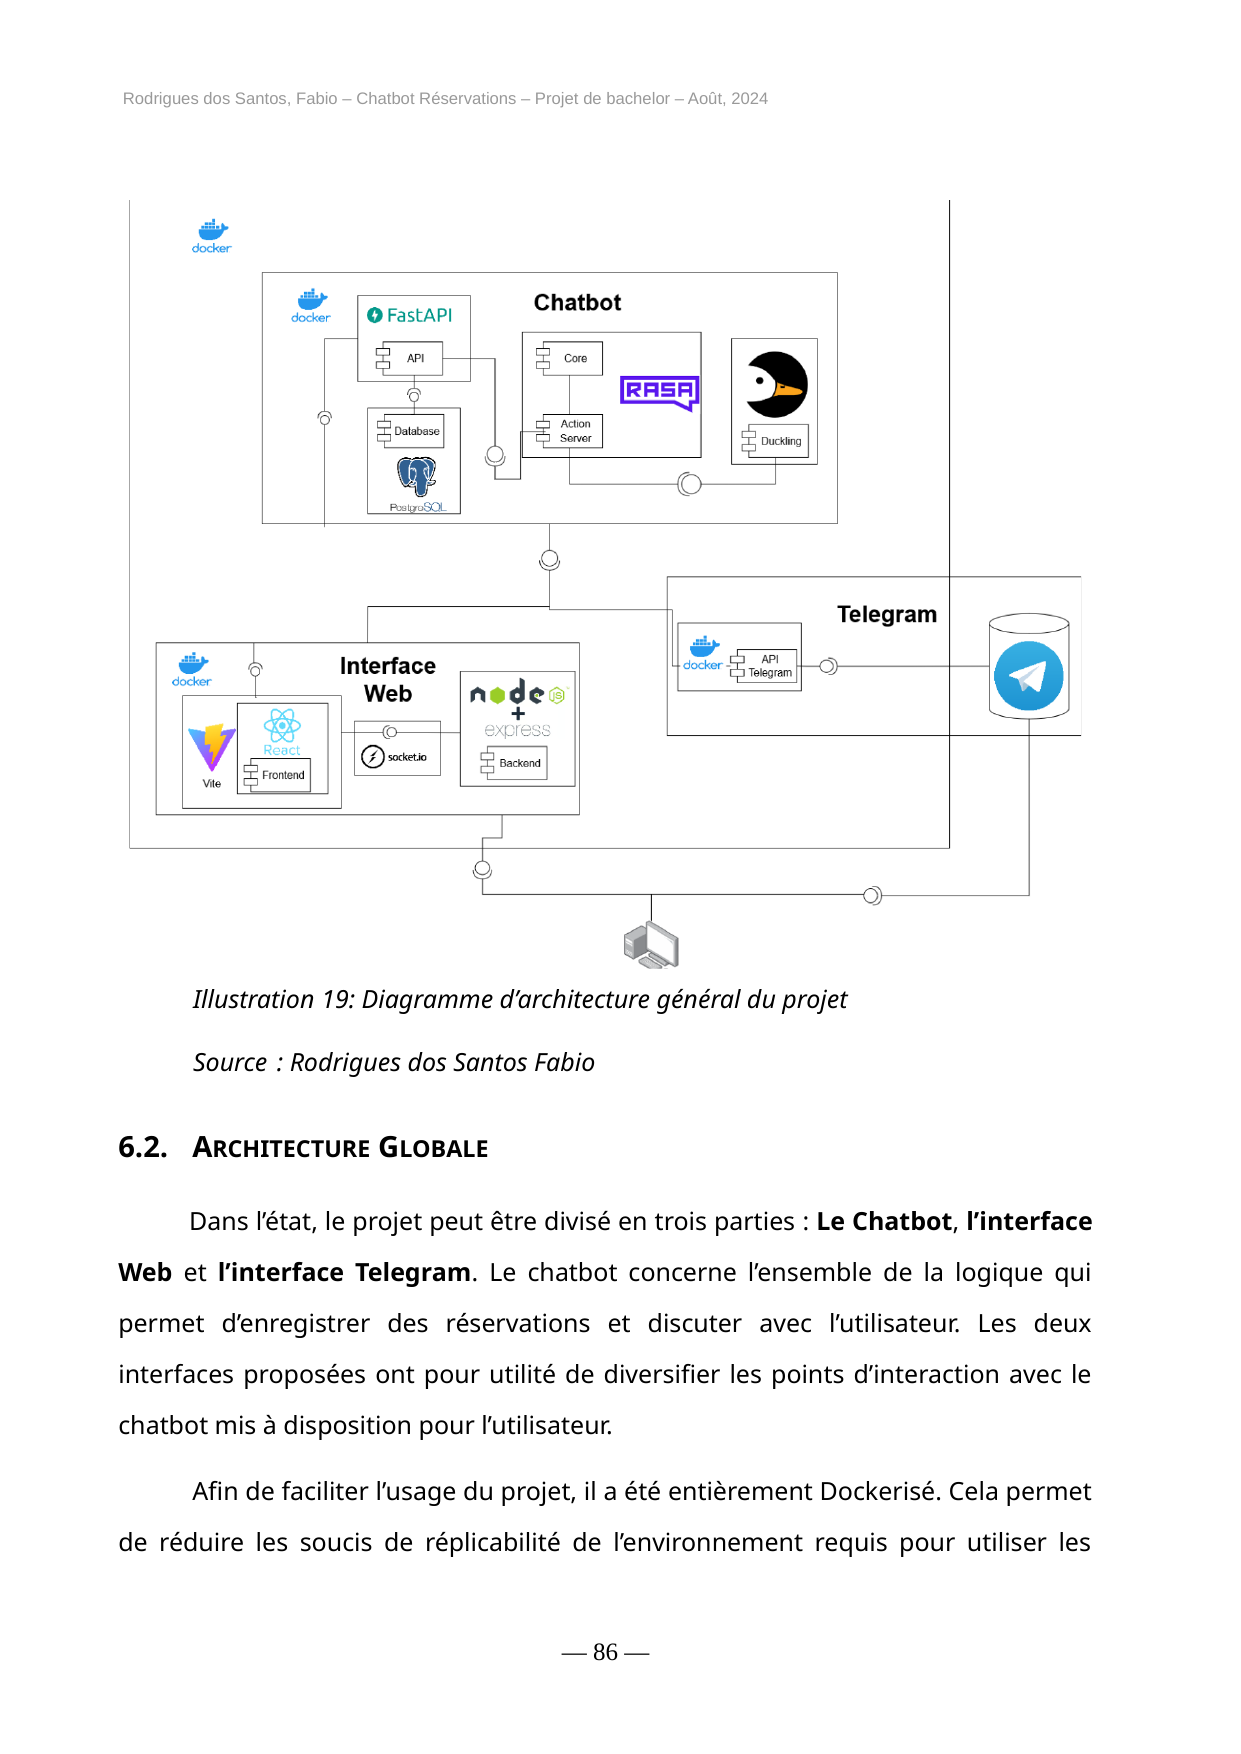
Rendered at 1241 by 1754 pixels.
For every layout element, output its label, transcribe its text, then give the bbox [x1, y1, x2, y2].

text Dans l’état, le projet peut être divisé en trois parties : Le Chatbot, l’interface Web et l’interface Telegram. Le chatbot concerne l’ensemble de la logique qui permet d’enregistrer des réservations et discuter avec l’utilisateur. Les deux interfaces proposées ont pour utilité de diversifier les points d’interaction avec le chatbot mis à disposition pour l’utilisateur. [118, 1203, 1093, 1442]
picture [129, 200, 1082, 975]
